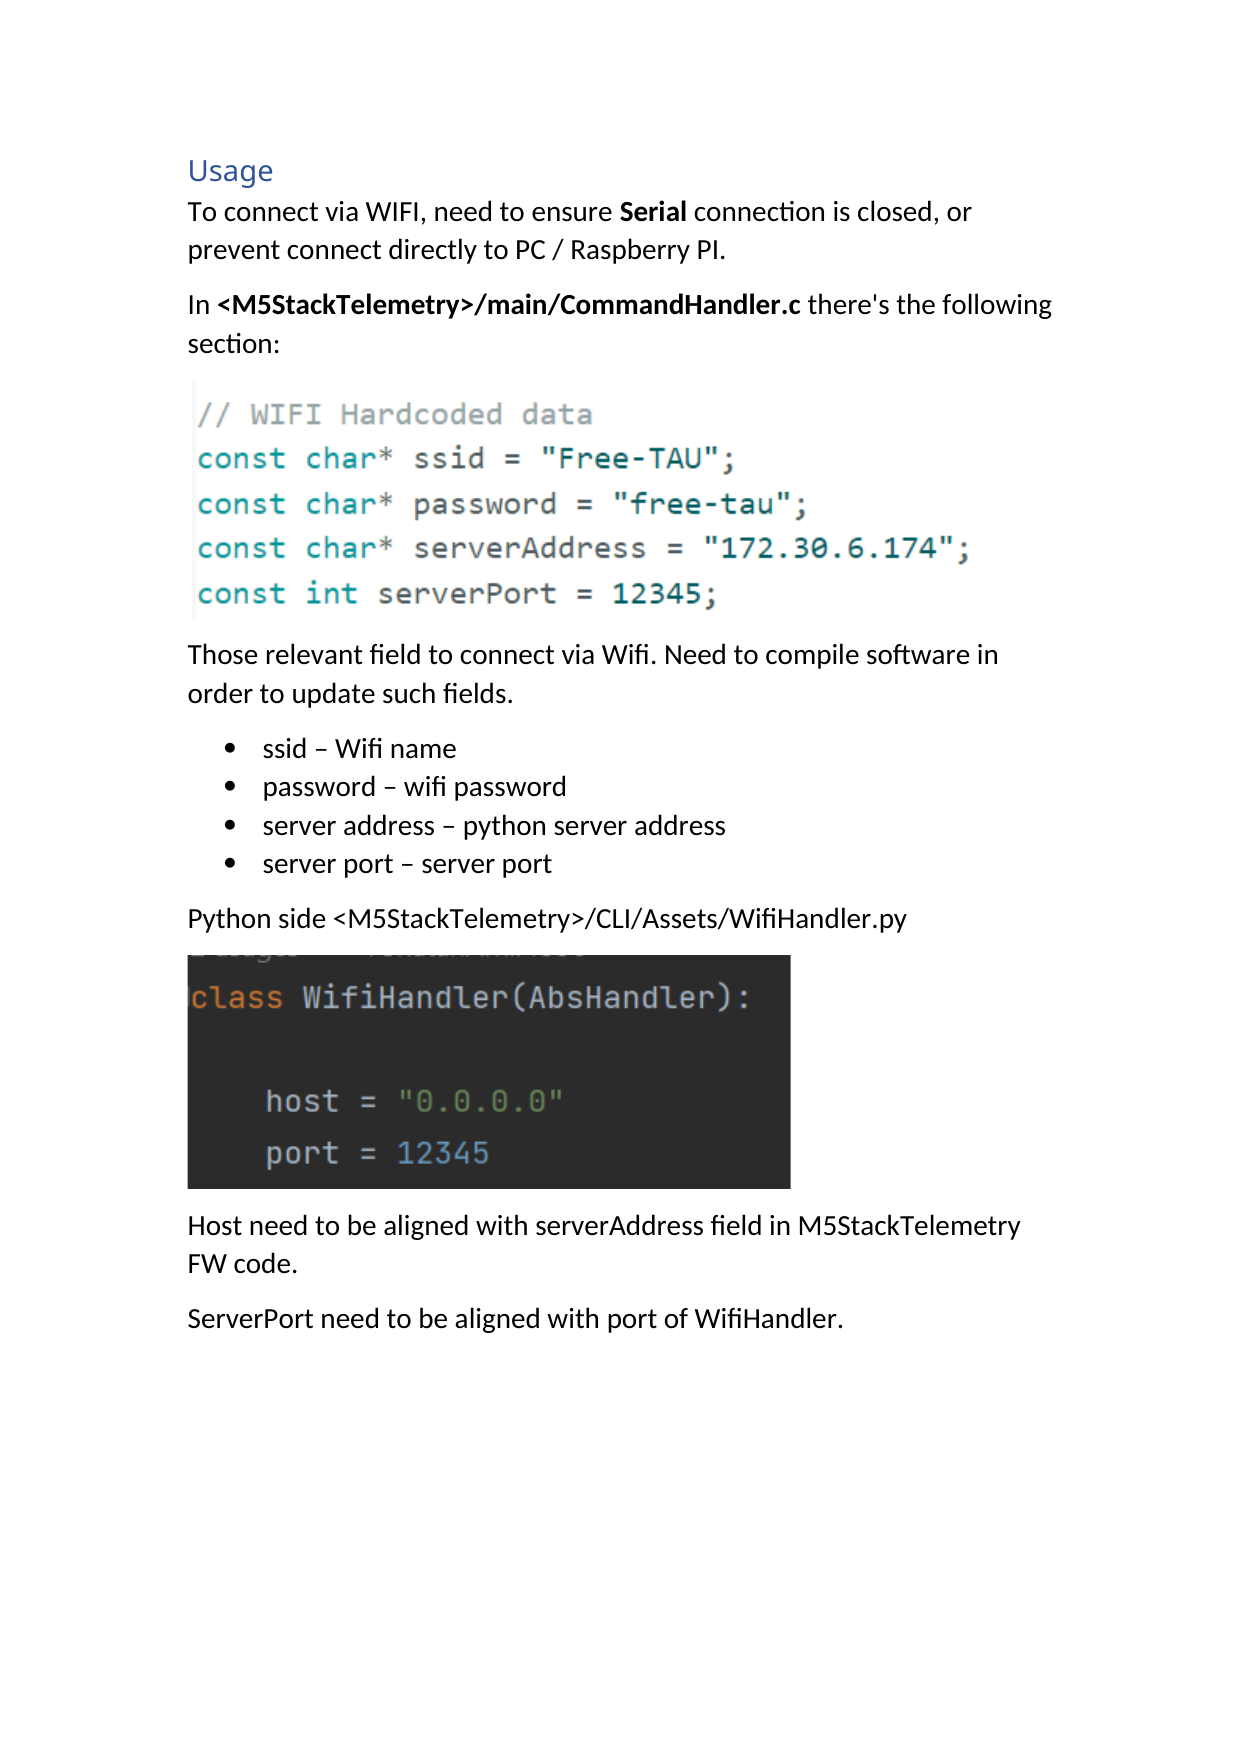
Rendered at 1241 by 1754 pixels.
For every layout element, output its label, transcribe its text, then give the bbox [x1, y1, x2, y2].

text In <M5StackTelemetry>/main/CommandHandler.c there's the following section: [187, 286, 1053, 360]
text ServerPort need to be aligned with port of WifiHandler. [187, 1301, 1053, 1336]
text Those relevant field to connect via Wifi. Need to compile software in order to update such fields. [187, 636, 1053, 710]
list password – wifi password [225, 768, 1053, 804]
list ssid – Wifi name [225, 730, 1053, 765]
picture [187, 380, 985, 618]
picture [187, 955, 791, 1189]
text Host need to be aligned with serverAddress field in M5StackTelemetry FW code. [187, 1207, 1053, 1281]
text Python side <M5StackTelemetry>/CLI/Assets/WifiHandler.py [187, 900, 1053, 936]
list server port – server port [225, 845, 1053, 881]
list server address – python server address [225, 807, 1053, 842]
text To connect via WIFI, need to ensure Serial connection is closed, or prevent connect directly to PC / Raspberry PI. [187, 193, 1053, 267]
subtitle Usage [187, 150, 1053, 190]
